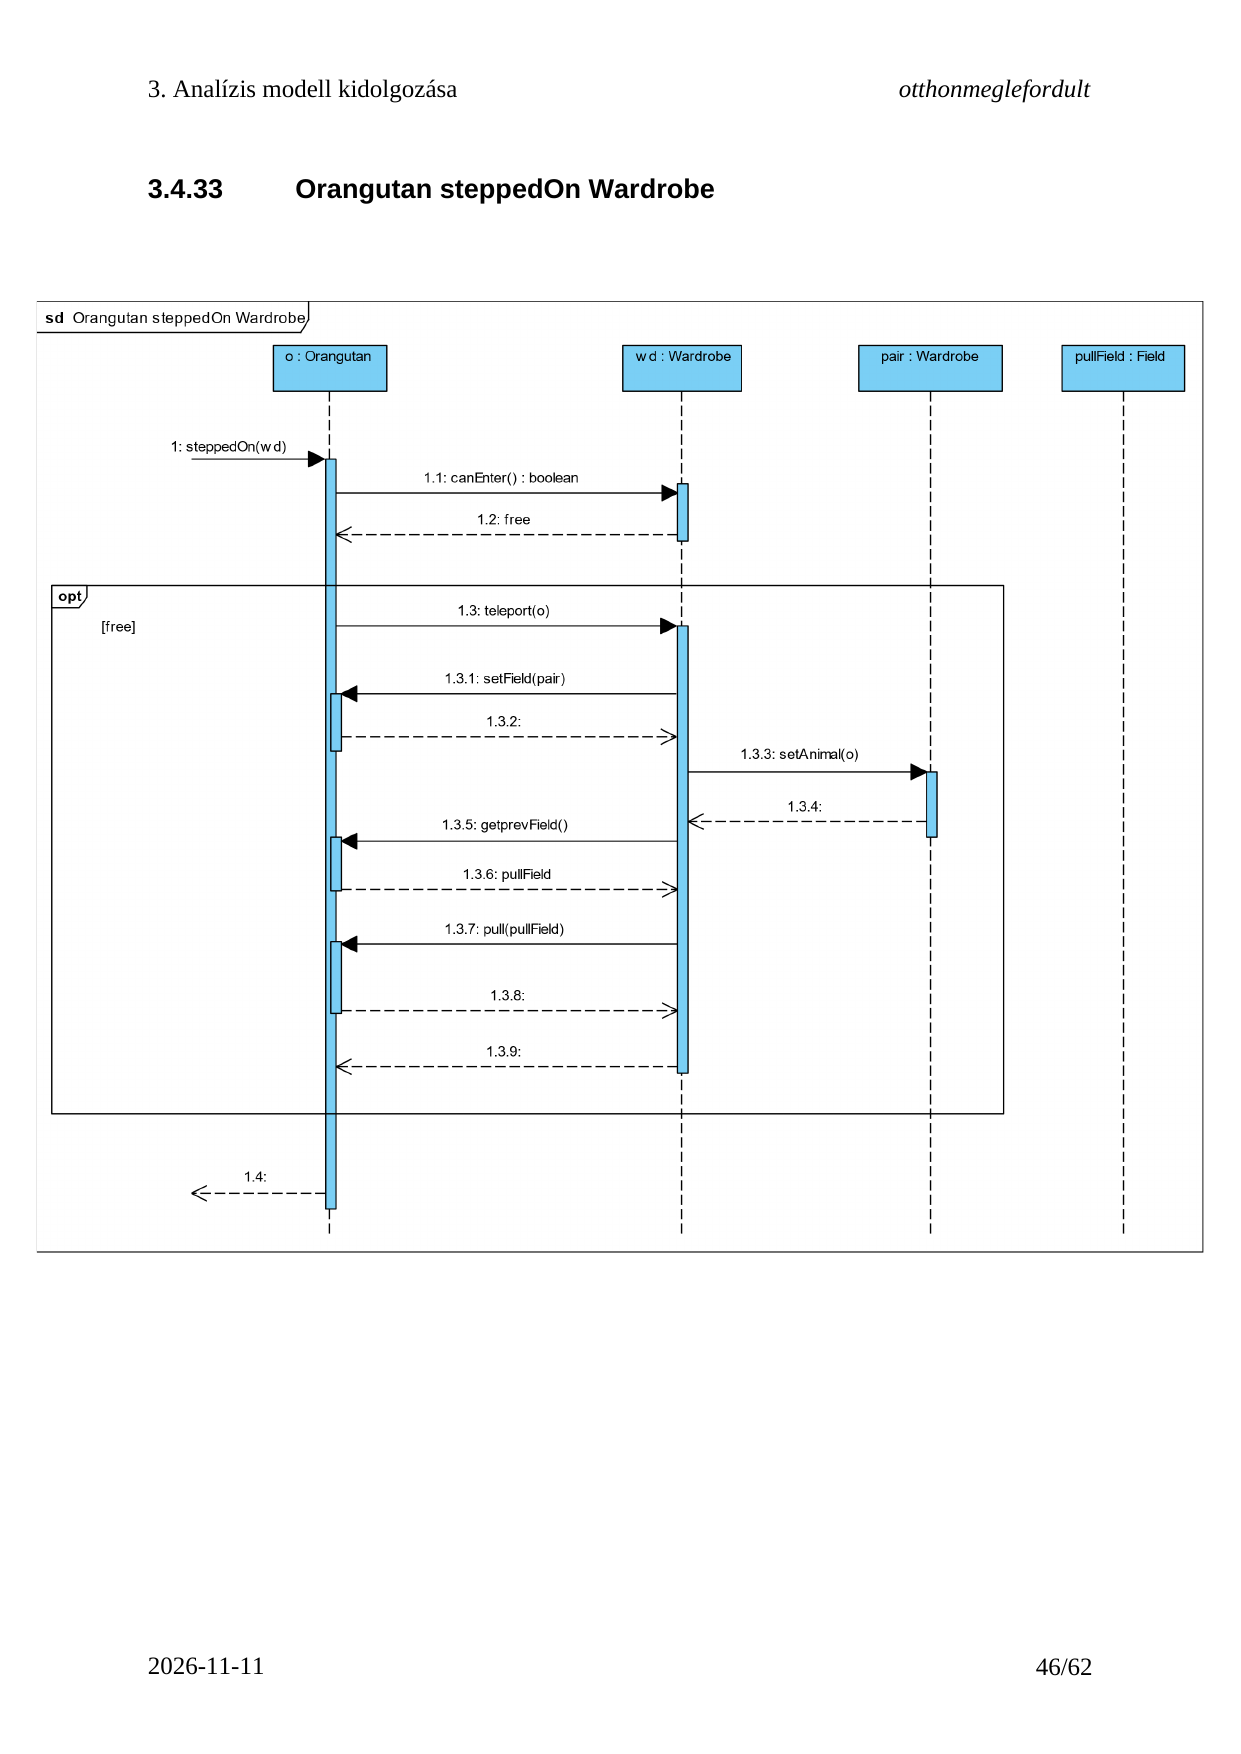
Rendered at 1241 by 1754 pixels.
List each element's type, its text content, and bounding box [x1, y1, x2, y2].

subtitle Orangutan steppedOn Wardrobe [148, 173, 1093, 204]
picture [36, 301, 1204, 1253]
